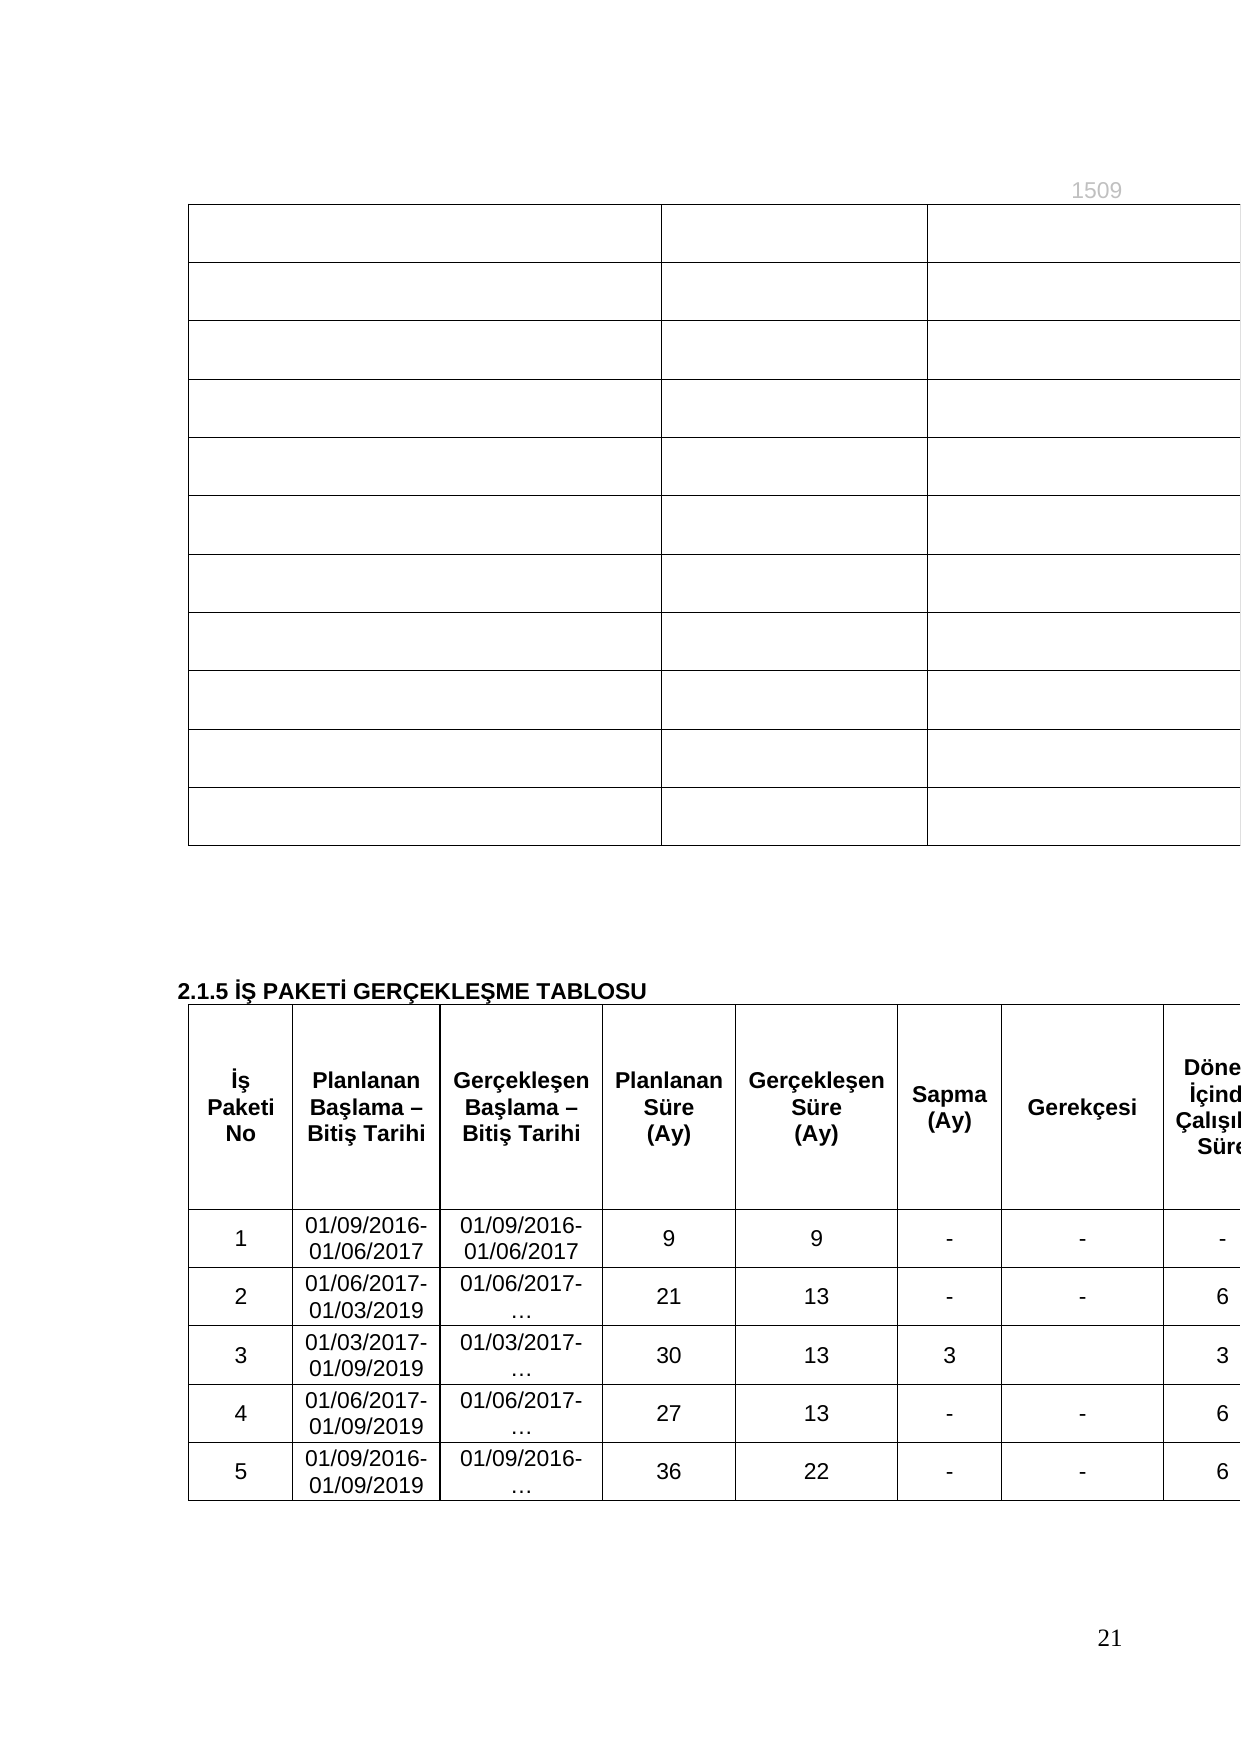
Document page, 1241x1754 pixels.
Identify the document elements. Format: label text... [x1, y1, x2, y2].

table_cell 13 [736, 1268, 897, 1325]
table_cell [662, 263, 927, 320]
table_cell - [898, 1268, 1001, 1325]
table_cell [189, 730, 661, 787]
table_cell [928, 205, 1240, 262]
table_cell [662, 380, 927, 437]
table_cell [928, 496, 1240, 553]
table_cell 22 [736, 1443, 897, 1500]
table_cell 27 [603, 1385, 735, 1442]
table_cell [662, 321, 927, 378]
table_cell [662, 613, 927, 670]
table_cell 1 [189, 1210, 292, 1267]
table_cell [189, 263, 661, 320]
table_cell 36 [603, 1443, 735, 1500]
table_cell - [898, 1210, 1001, 1267]
table_header Planlanan Başlama –Bitiş Tarihi [293, 1005, 439, 1208]
table_cell [189, 555, 661, 612]
table_cell [662, 788, 927, 845]
table_cell [189, 205, 661, 262]
table_cell 3 [898, 1326, 1001, 1383]
table_cell 3 [1164, 1326, 1240, 1383]
table_cell [662, 730, 927, 787]
table_cell 30 [603, 1326, 735, 1383]
table_cell [928, 263, 1240, 320]
table_cell 01/09/2016-… [441, 1443, 602, 1500]
table_header Sapma (Ay) [898, 1005, 1001, 1208]
table_cell - [1002, 1443, 1163, 1500]
table_cell [189, 380, 661, 437]
table_cell 3 [189, 1326, 292, 1383]
table_cell - [1002, 1268, 1163, 1325]
table_cell 5 [189, 1443, 292, 1500]
table_cell [662, 555, 927, 612]
table_cell [1002, 1326, 1163, 1383]
table_cell [928, 438, 1240, 495]
table_cell 01/03/2017-01/09/2019 [293, 1326, 439, 1383]
table_cell [189, 613, 661, 670]
table_cell 9 [736, 1210, 897, 1267]
table_cell [662, 496, 927, 553]
table_cell 01/06/2017-… [441, 1385, 602, 1442]
table_cell 21 [603, 1268, 735, 1325]
table_cell [189, 671, 661, 728]
table_cell 01/09/2016-01/06/2017 [441, 1210, 602, 1267]
table_header Planlanan Süre (Ay) [603, 1005, 735, 1208]
table_cell [928, 613, 1240, 670]
table_cell 4 [189, 1385, 292, 1442]
table_cell 6 [1164, 1268, 1240, 1325]
table_cell [928, 788, 1240, 845]
table_cell 01/06/2017-… [441, 1268, 602, 1325]
table_cell [189, 438, 661, 495]
table_cell 01/09/2016-01/06/2017 [293, 1210, 439, 1267]
table_cell [928, 555, 1240, 612]
table_cell - [1002, 1210, 1163, 1267]
table_cell 01/06/2017-01/09/2019 [293, 1385, 439, 1442]
table_header Dönem İçinde Çalışılan Süre [1164, 1005, 1240, 1208]
text 2.1.5 İŞ PAKETİ GERÇEKLEŞME TABLOSU [177, 978, 1122, 1004]
table_cell - [1164, 1210, 1240, 1267]
table_cell 6 [1164, 1385, 1240, 1442]
table_cell [928, 380, 1240, 437]
table_cell [928, 671, 1240, 728]
table_cell - [898, 1385, 1001, 1442]
table_cell 01/03/2017-… [441, 1326, 602, 1383]
table_cell [662, 438, 927, 495]
table_header Gerçekleşen Başlama –Bitiş Tarihi [441, 1005, 602, 1208]
table_cell 01/09/2016-01/09/2019 [293, 1443, 439, 1500]
table_cell 6 [1164, 1443, 1240, 1500]
table_cell [189, 496, 661, 553]
table_header Gerçekleşen Süre (Ay) [736, 1005, 897, 1208]
table_cell 01/06/2017-01/03/2019 [293, 1268, 439, 1325]
table_cell 13 [736, 1326, 897, 1383]
table_cell - [1002, 1385, 1163, 1442]
table_header İş Paketi No [189, 1005, 292, 1208]
table_cell 2 [189, 1268, 292, 1325]
table_header Gerekçesi [1002, 1005, 1163, 1208]
table_cell 13 [736, 1385, 897, 1442]
table_cell [928, 321, 1240, 378]
table_cell [662, 205, 927, 262]
table_cell [189, 788, 661, 845]
table_cell [928, 730, 1240, 787]
table_cell 9 [603, 1210, 735, 1267]
table_cell [189, 321, 661, 378]
table_cell [662, 671, 927, 728]
table_cell - [898, 1443, 1001, 1500]
